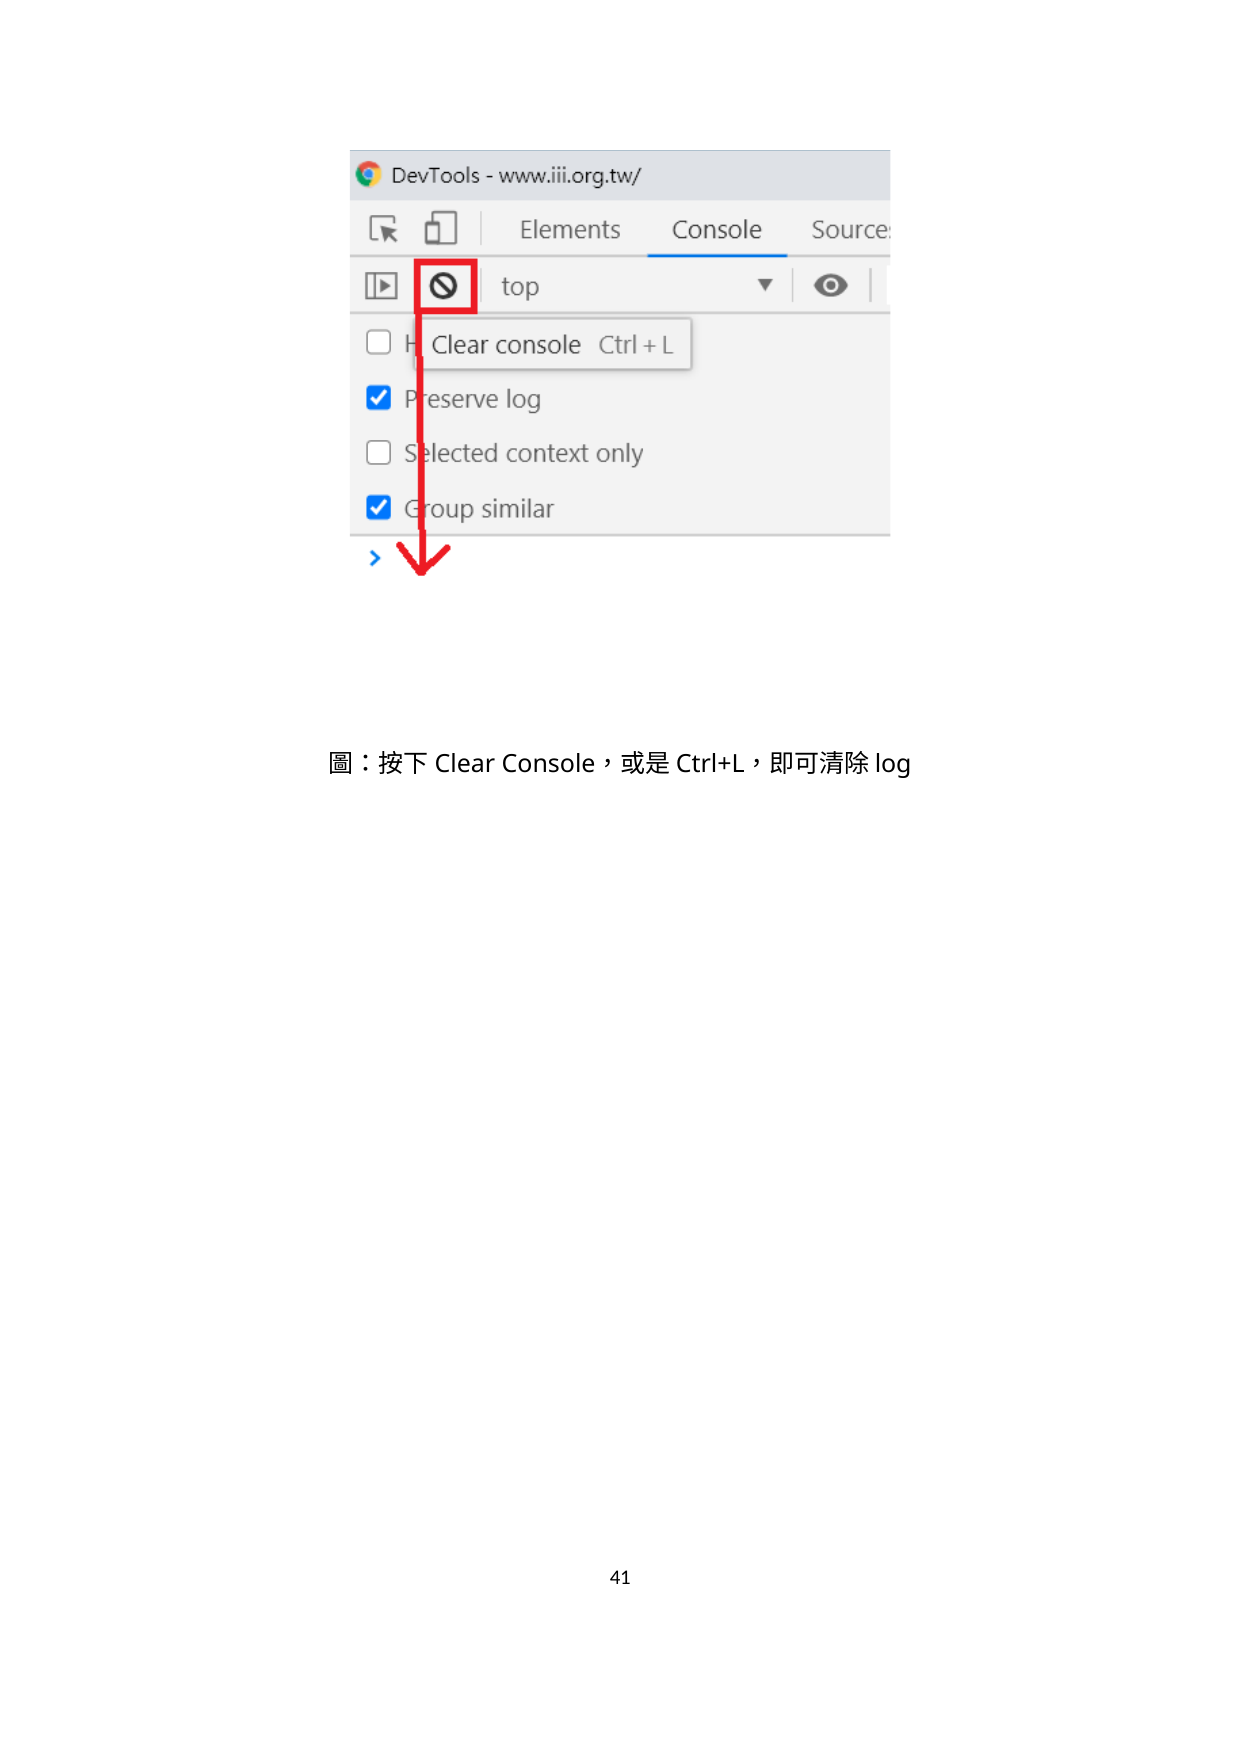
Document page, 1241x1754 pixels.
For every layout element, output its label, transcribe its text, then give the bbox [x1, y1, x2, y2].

text 圖：按下 Clear Console，或是Ctrl+L，即可清除log [187, 743, 1053, 779]
picture [349, 150, 891, 744]
